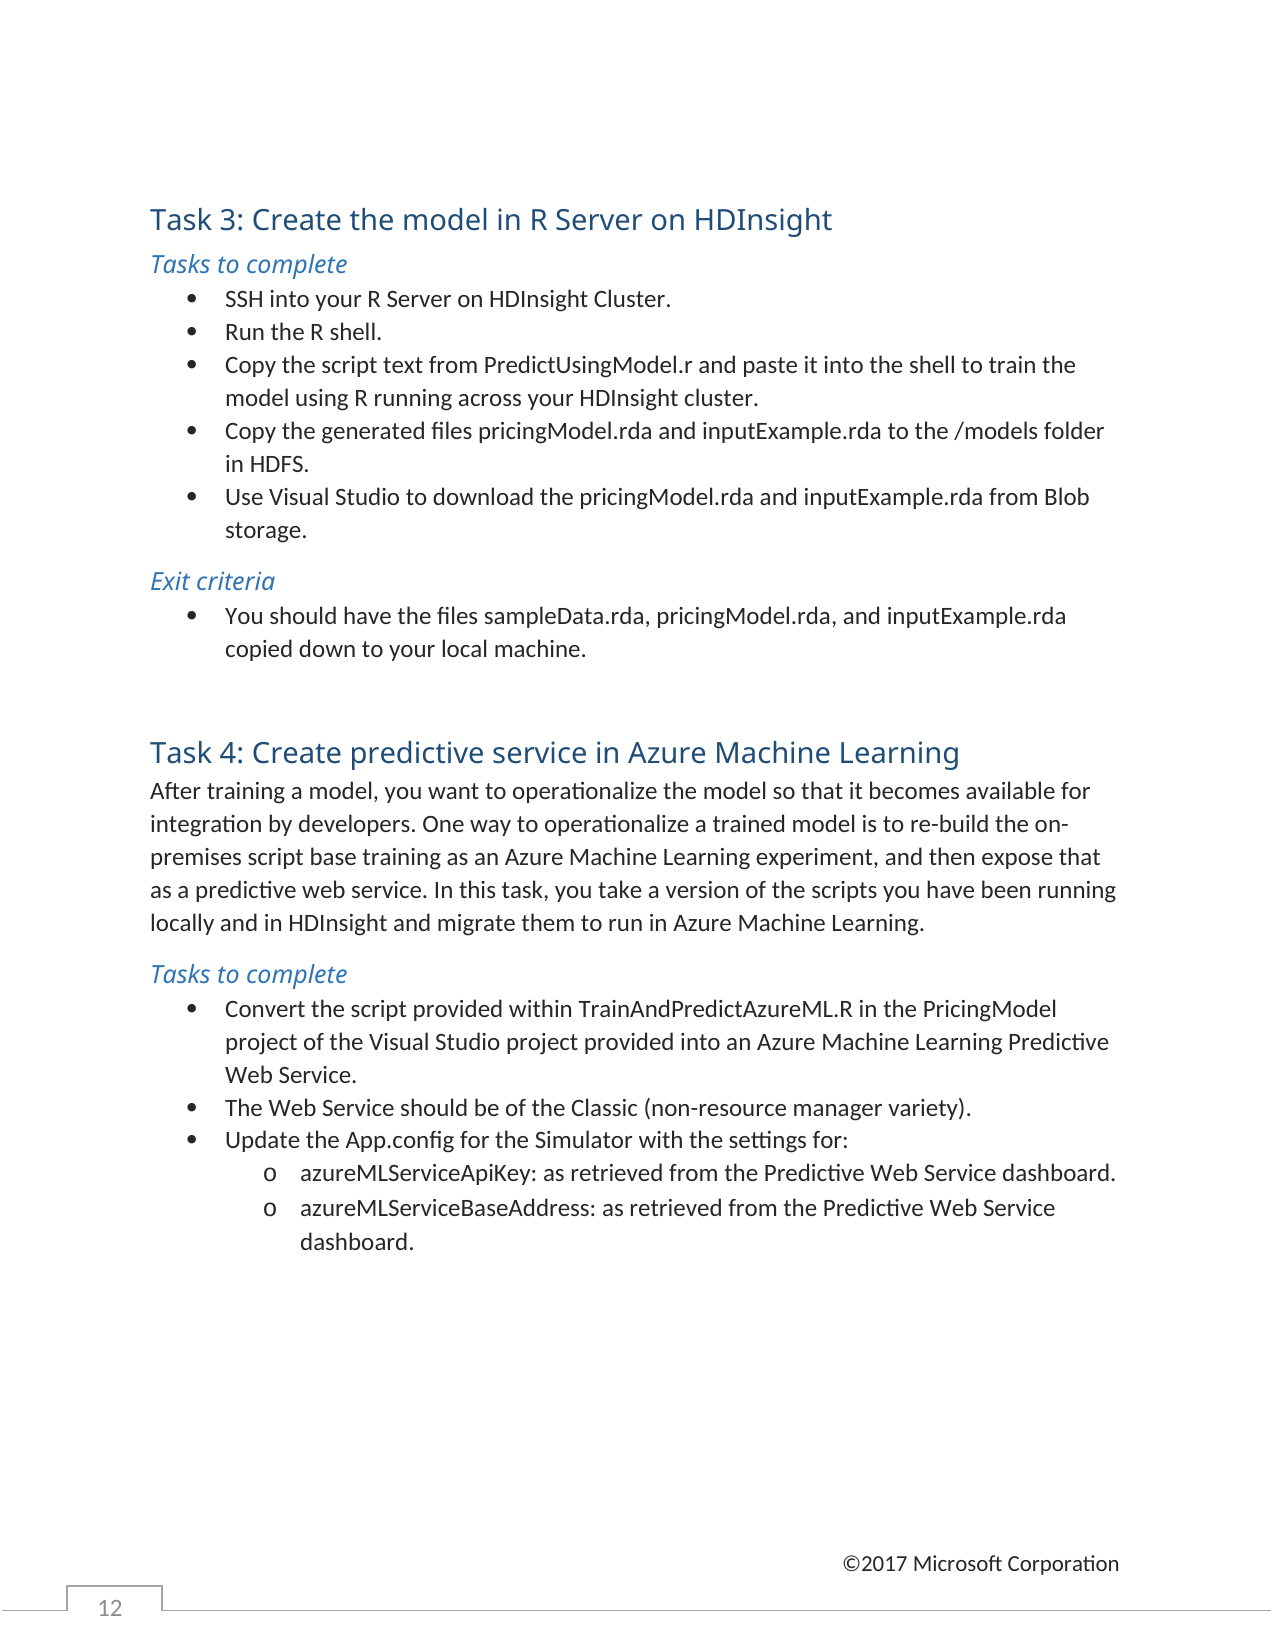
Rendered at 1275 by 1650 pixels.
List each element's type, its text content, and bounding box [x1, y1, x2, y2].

subtitle Exit criteria [150, 563, 1125, 597]
list Update the App.config for the Simulator with the settings for: [187, 1125, 1125, 1155]
list Use Visual Studio to download the pricingModel.rda and inputExample.rda from Blob storage. [187, 481, 1125, 544]
subtitle Tasks to complete [150, 247, 1125, 281]
list Copy the generated files pricingModel.rda and inputExample.rda to the /models folder in HDFS. [187, 415, 1125, 478]
list You should have the files sampleData.rda, pricingModel.rda, and inputExample.rda copied down to your local machine. [187, 600, 1125, 663]
list Copy the script text from PredictUsingModel.r and paste it into the shell to train the model using R running across your HDInsight cluster. [187, 349, 1125, 413]
list azureMLServiceBaseAddress: as retrieved from the Predictive Web Service dashboard. [262, 1192, 1125, 1257]
list SSH into your R Server on HDInsight Cluster. [187, 283, 1125, 314]
text After training a model, you want to operationalize the model so that it becomes available for integration by developers. One way to operationalize a trained model is to re-build the on-premises script base training as an Azure Machine Learning experiment, and then expose that as a predictive web service. In this task, you take a version of the scripts you have been running locally and in HDInsight and migrate them to run in Azure Machine Learning. [150, 775, 1125, 937]
list azureMLServiceApiKey: as retrieved from the Predictive Web Service dashboard. [262, 1158, 1125, 1189]
list Convert the script provided within TrainAndPredictAzureML.R in the PricingModel project of the Visual Studio project provided into an Azure Machine Learning Predictive Web Service. [187, 993, 1125, 1089]
list The Web Service should be of the Classic (non-resource manager variety). [187, 1092, 1125, 1122]
list Run the R shell. [187, 316, 1125, 347]
subtitle Task 4: Create predictive service in Azure Machine Learning [150, 732, 1125, 772]
subtitle Task 3: Create the model in R Server on HDInsight [150, 199, 1125, 239]
subtitle Tasks to complete [150, 956, 1125, 990]
